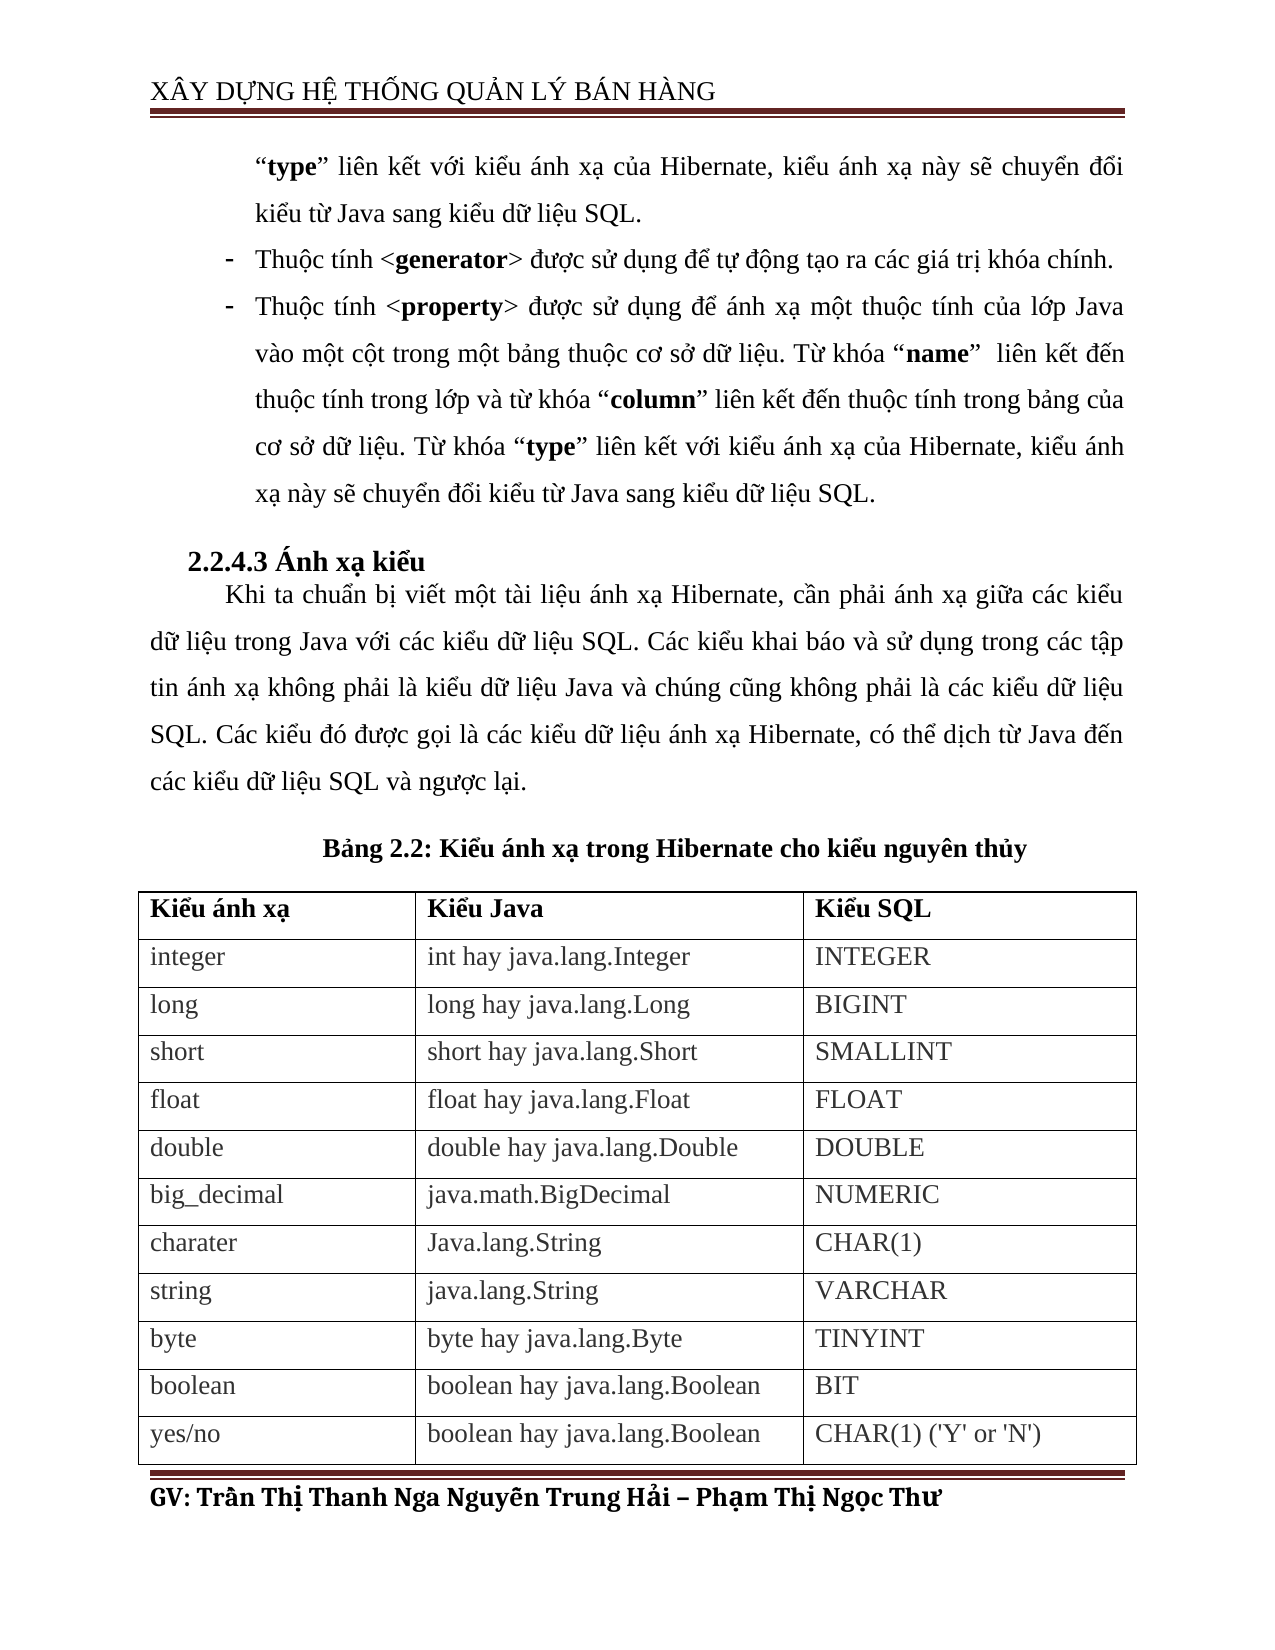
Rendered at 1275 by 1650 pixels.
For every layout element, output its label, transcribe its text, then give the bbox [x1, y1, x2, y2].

table_cell CHAR(1) ('Y' or 'N') [804, 1417, 1136, 1464]
table_cell double hay java.lang.Double [416, 1131, 803, 1178]
table_cell java.lang.String [416, 1274, 803, 1321]
table_cell long [139, 988, 415, 1034]
table_cell byte [139, 1322, 415, 1368]
table_cell yes/no [139, 1417, 415, 1464]
table_cell NUMERIC [804, 1179, 1136, 1225]
table_cell long hay java.lang.Long [416, 988, 803, 1034]
table_cell BIT [804, 1370, 1136, 1416]
table_cell CHAR(1) [804, 1226, 1136, 1273]
table_cell short [139, 1036, 415, 1082]
table_cell string [139, 1274, 415, 1321]
table_cell boolean hay java.lang.Boolean [416, 1370, 803, 1416]
table_cell float hay java.lang.Float [416, 1083, 803, 1130]
text Khi ta chuẩn bị viết một tài liệu ánh xạ Hibernate, cần phải ánh xạ giữa các kiểu dữ liệu trong Java với các kiểu dữ liệu SQL. Các kiểu khai báo và sử dụng trong các tập tin ánh xạ không phải là kiểu dữ liệu Java và chúng cũng không phải là các kiểu dữ liệu SQL. Các kiểu đó được gọi là các kiểu dữ liệu ánh xạ Hibernate, có thể dịch từ Java đến các kiểu dữ liệu SQL và ngược lại. [150, 578, 1125, 796]
table_header Kiểu SQL [804, 893, 1136, 939]
list Thuộc tính <property> được sử dụng để ánh xạ một thuộc tính của lớp Java vào một cột trong một bảng thuộc cơ sở dữ liệu. Từ khóa “name” liên kết đến thuộc tính trong lớp và từ khóa “column” liên kết đến thuộc tính trong bảng của cơ sở dữ liệu. Từ khóa “type” liên kết với kiểu ánh xạ của Hibernate, kiểu ánh xạ này sẽ chuyển đổi kiểu từ Java sang kiểu dữ liệu SQL. [225, 290, 1125, 508]
table_cell FLOAT [804, 1083, 1136, 1130]
table_header Kiểu ánh xạ [139, 893, 415, 939]
table_cell float [139, 1083, 415, 1130]
table_cell byte hay java.lang.Byte [416, 1322, 803, 1368]
table_cell short hay java.lang.Short [416, 1036, 803, 1082]
table_cell INTEGER [804, 940, 1136, 987]
table_header Kiểu Java [416, 893, 803, 939]
table_cell DOUBLE [804, 1131, 1136, 1178]
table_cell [416, 1417, 803, 1464]
table_cell TINYINT [804, 1322, 1136, 1368]
table_cell boolean [139, 1370, 415, 1416]
table_cell java.math.BigDecimal [416, 1179, 803, 1225]
table_cell int hay java.lang.Integer [416, 940, 803, 987]
table_cell SMALLINT [804, 1036, 1136, 1082]
subtitle 2.2.4.3 Ánh xạ kiểu [187, 544, 1125, 578]
table_cell VARCHAR [804, 1274, 1136, 1321]
table_cell big_decimal [139, 1179, 415, 1225]
table_cell Java.lang.String [416, 1226, 803, 1273]
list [225, 150, 1125, 228]
table_cell integer [139, 940, 415, 987]
table_cell BIGINT [804, 988, 1136, 1034]
list Thuộc tính <generator> được sử dụng để tự động tạo ra các giá trị khóa chính. [225, 243, 1125, 274]
table_cell charater [139, 1226, 415, 1273]
table_cell double [139, 1131, 415, 1178]
